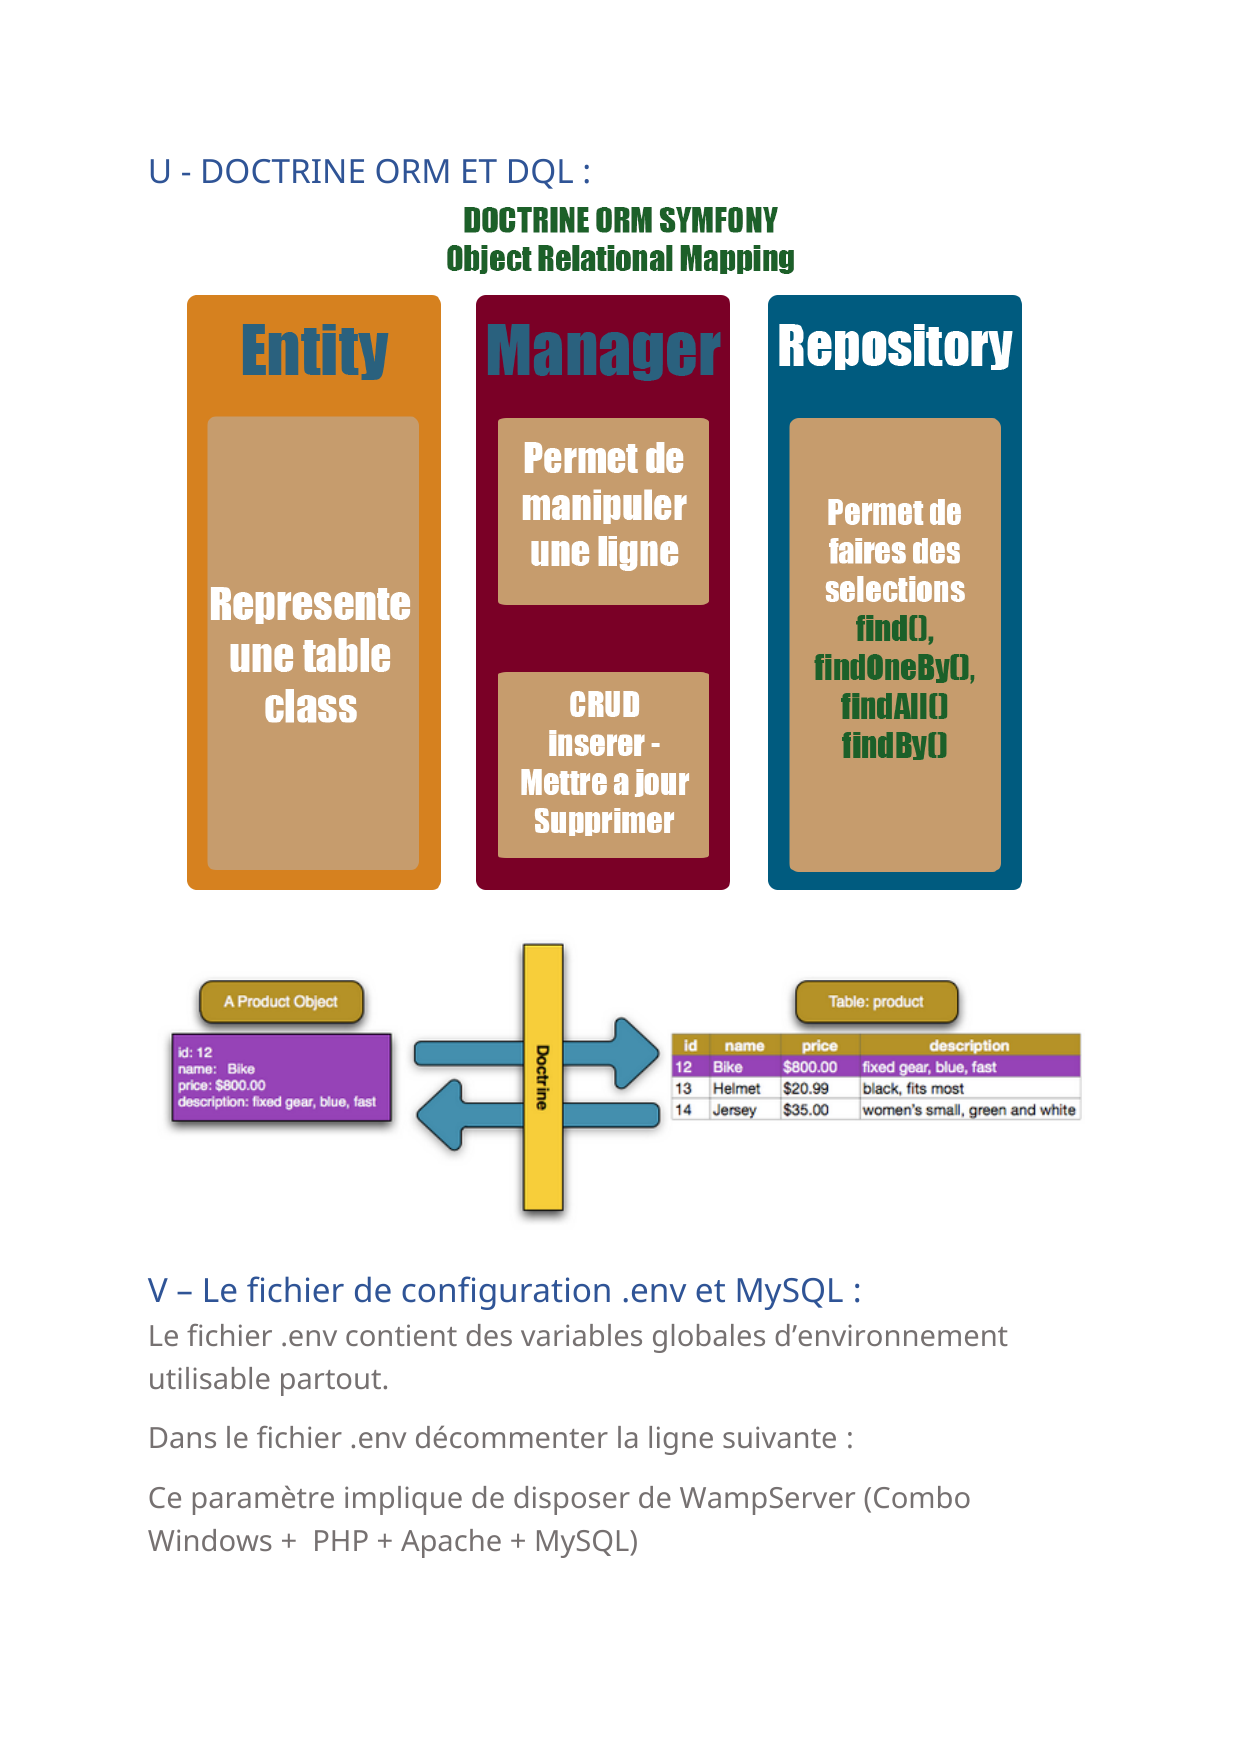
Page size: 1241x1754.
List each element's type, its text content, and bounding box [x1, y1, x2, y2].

picture [147, 196, 1093, 906]
text Le fichier .env contient des variables globales d’environnement utilisable partout. [148, 1315, 1093, 1398]
text Dans le fichier .env décommenter la ligne suivante : [148, 1418, 1093, 1457]
text Ce paramètre implique de disposer de WampServer (Combo Windows + PHP + Apache + MySQL) [148, 1477, 1093, 1559]
subtitle U - DOCTRINE ORM ET DQL : [148, 148, 1093, 193]
subtitle V – Le fichier de configuration .env et MySQL : [148, 1266, 1093, 1312]
picture [147, 924, 1093, 1240]
